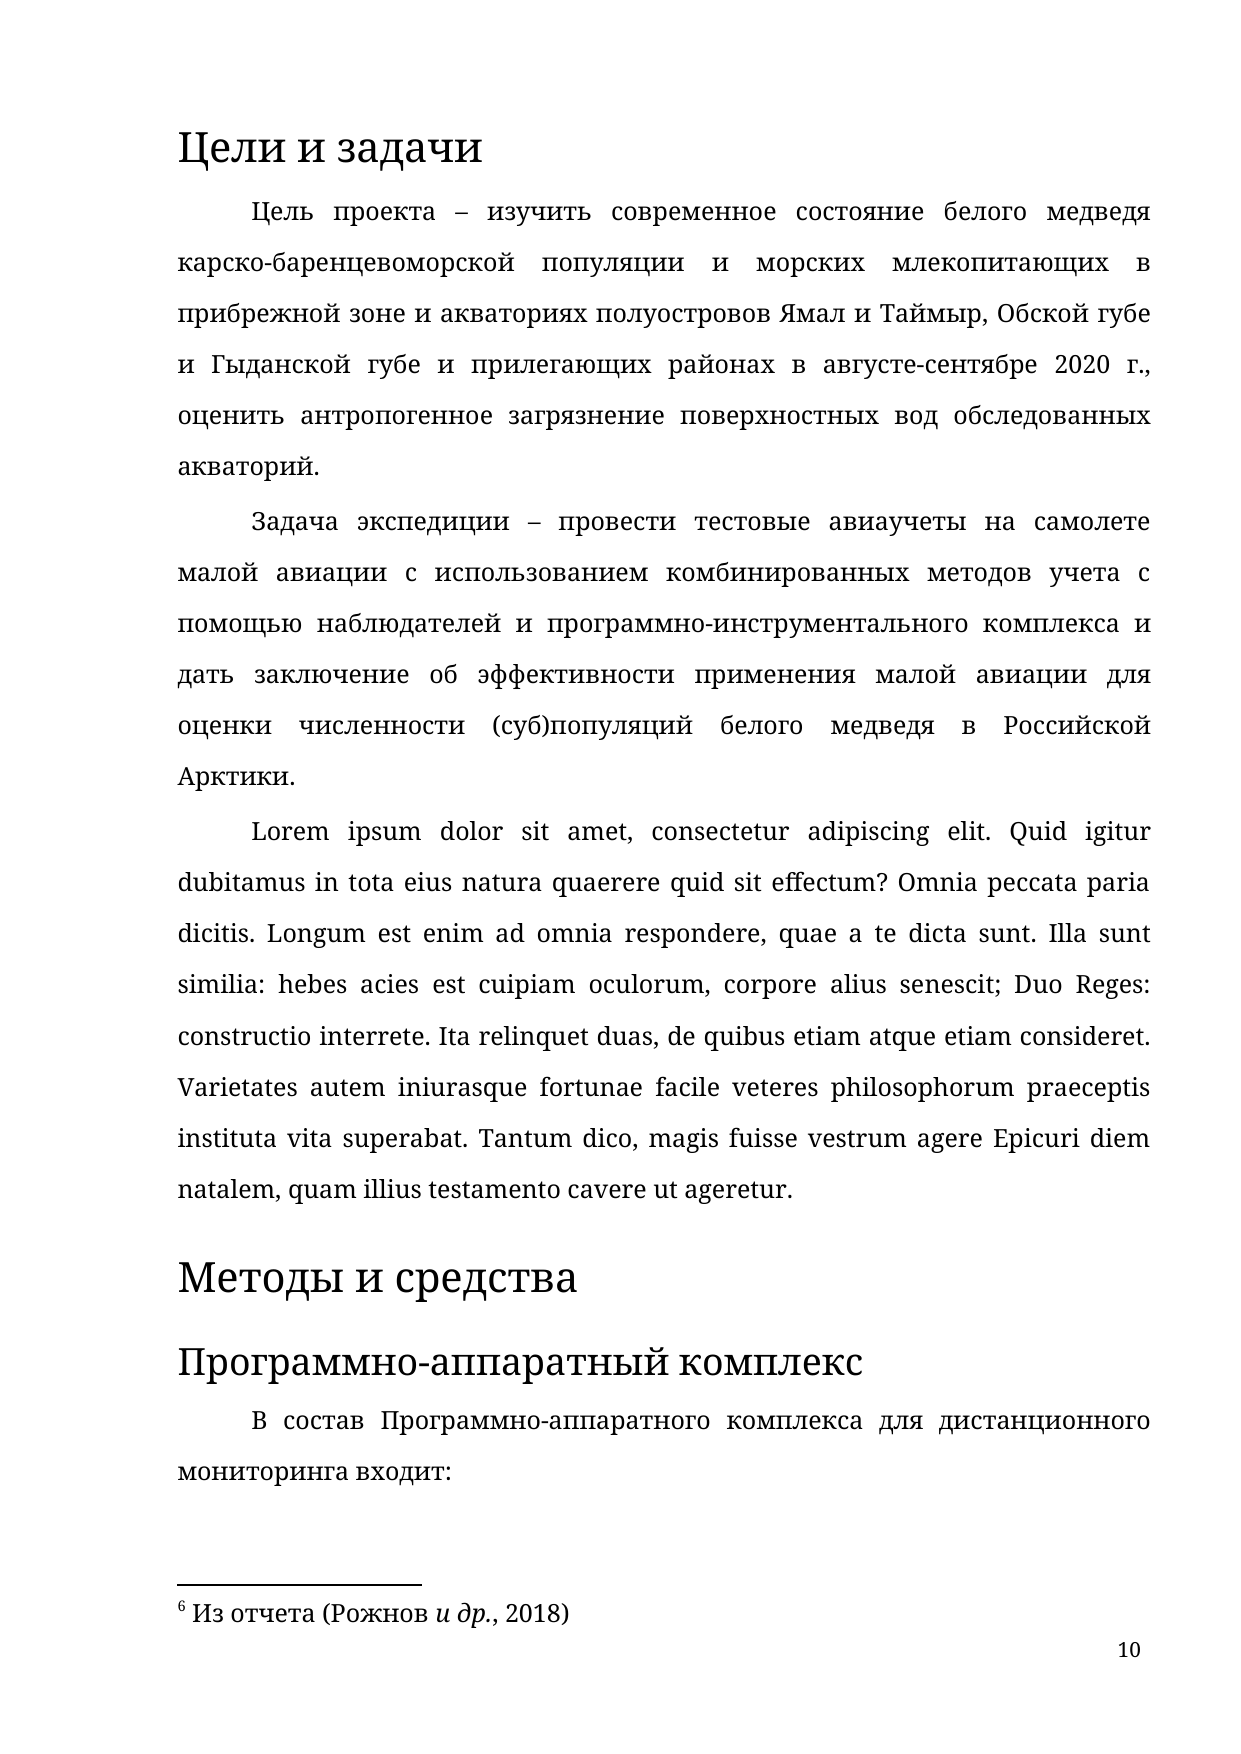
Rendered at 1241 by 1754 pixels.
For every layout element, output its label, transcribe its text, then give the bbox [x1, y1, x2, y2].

text Цель проекта – изучить современное состояние белого медведя карско-баренцевоморской популяции и морских млекопитающих в прибрежной зоне и акваториях полуостровов Ямал и Таймыр, Обской губе и Гыданской губе и прилегающих районах в августе-сентябре 2020 г., оценить антропогенное загрязнение поверхностных вод обследованных акваторий. [177, 193, 1152, 482]
text В состав Программно-аппаратного комплекса для дистанционного мониторинга входит: [177, 1403, 1152, 1488]
text Lorem ipsum dolor sit amet, consectetur adipiscing elit. Quid igitur dubitamus in tota eius natura quaerere quid sit effectum? Omnia peccata paria dicitis. Longum est enim ad omnia respondere, quae a te dicta sunt. Illa sunt similia: hebes acies est cuipiam oculorum, corpore alius senescit; Duo Reges: constructio interrete. Ita relinquet duas, de quibus etiam atque etiam consideret. Varietates autem iniurasque fortunae facile veteres philosophorum praeceptis instituta vita superabat. Tantum dico, magis fuisse vestrum agere Epicuri diem natalem, quam illius testamento cavere ut ageretur. [177, 814, 1152, 1205]
subtitle Методы и средства [177, 1247, 1152, 1304]
subtitle Программно-аппаратный комплекс [177, 1335, 1152, 1386]
subtitle Цели и задачи [177, 118, 1152, 175]
text Задача экспедиции – провести тестовые авиаучеты на самолете малой авиации с использованием комбинированных методов учета с помощью наблюдателей и программно-инструментального комплекса и дать заключение об эффективности применения малой авиации для оценки численности (суб)популяций белого медведя в Российской Арктики. [177, 504, 1152, 793]
